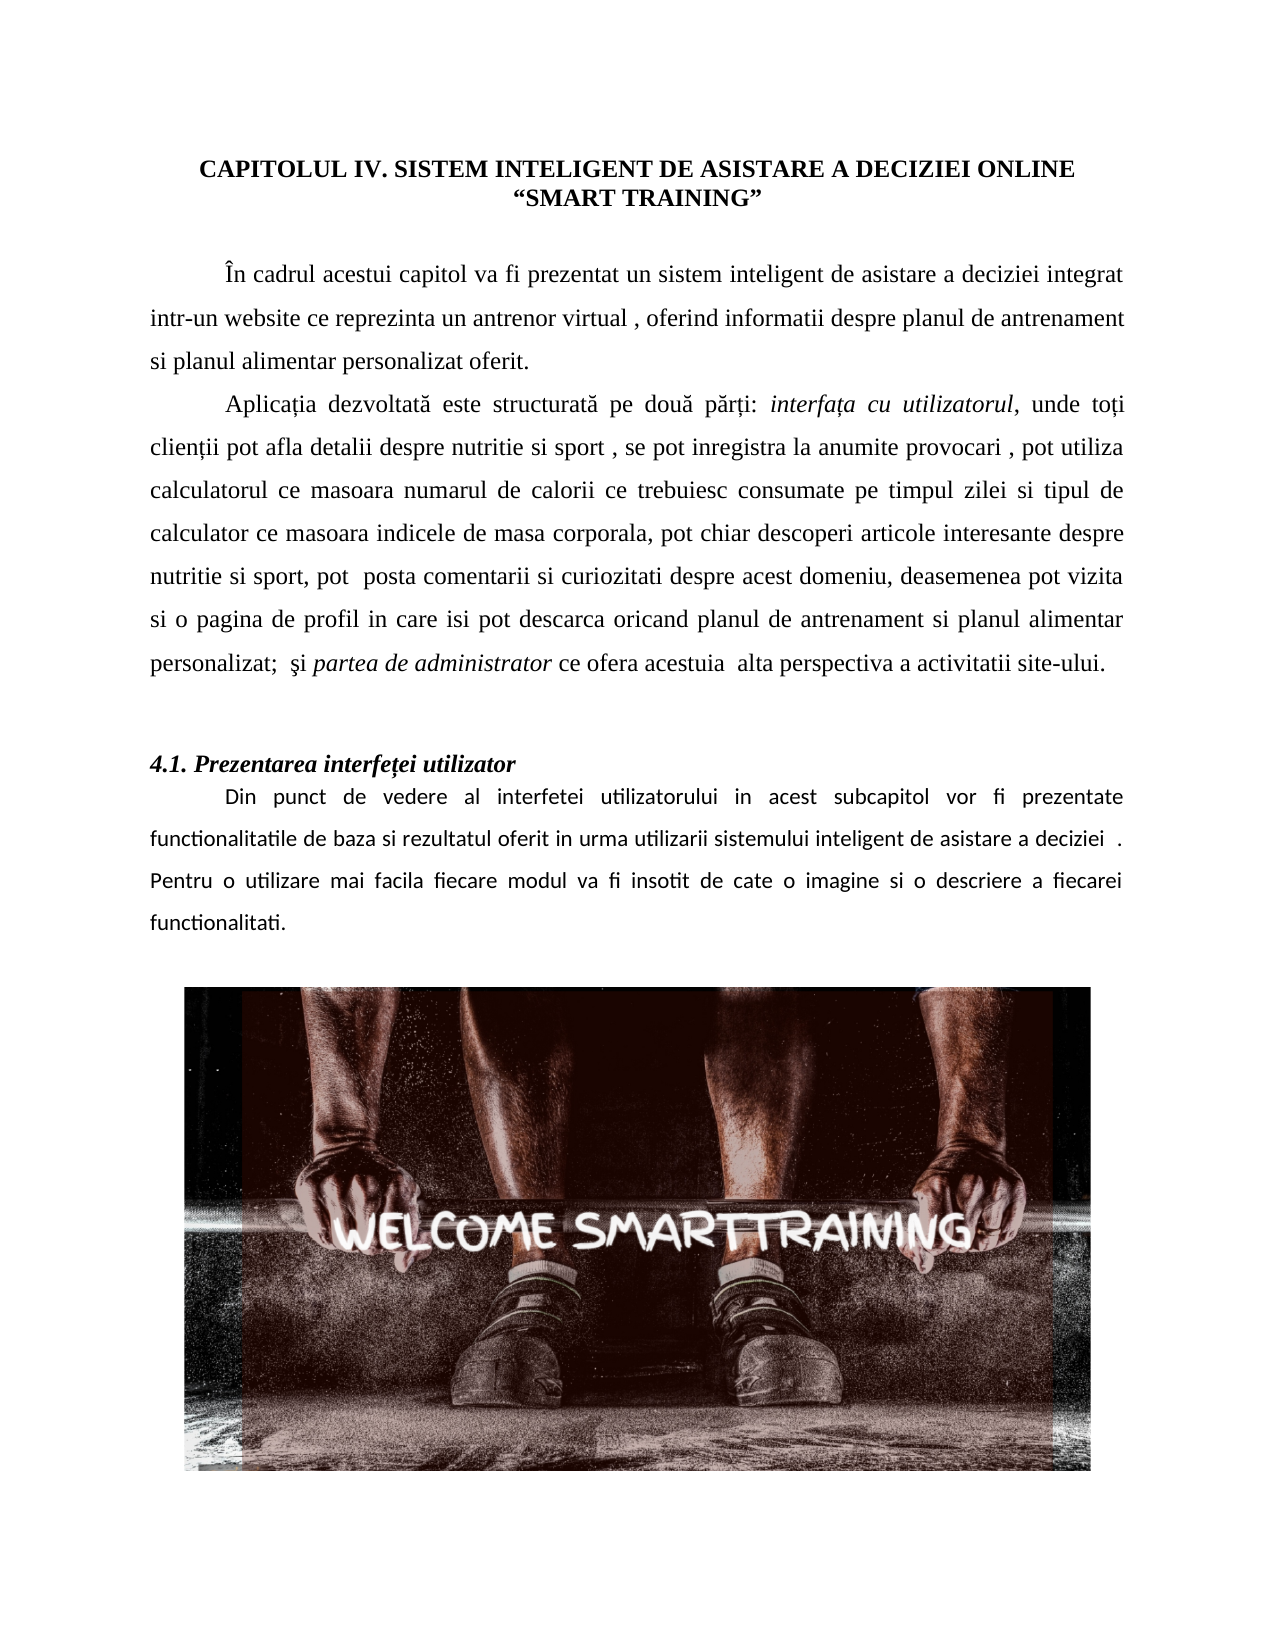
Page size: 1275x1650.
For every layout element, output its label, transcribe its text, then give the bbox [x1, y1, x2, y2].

text Aplicația dezvoltată este structurată pe două părți: interfața cu utilizatorul, unde toți clienții pot afla detalii despre nutritie si sport , se pot inregistra la anumite provocari , pot utiliza calculatorul ce masoara numarul de calorii ce trebuiesc consumate pe timpul zilei si tipul de calculator ce masoara indicele de masa corporala, pot chiar descoperi articole interesante despre nutritie si sport, pot posta comentarii si curiozitati despre acest domeniu, deasemenea pot vizita si o pagina de profil in care isi pot descarca oricand planul de antrenament si planul alimentar personalizat; şi partea de administrator ce ofera acestuia alta perspectiva a activitatii site-ului. [150, 389, 1125, 676]
text Din punct de vedere al interfetei utilizatorului in acest subcapitol vor fi prezentate functionalitatile de baza si rezultatul oferit in urma utilizarii sistemului inteligent de asistare a deciziei . Pentru o utilizare mai facila fiecare modul va fi insotit de cate o imagine si o descriere a fiecarei functionalitati. [150, 782, 1125, 936]
text În cadrul acestui capitol va fi prezentat un sistem inteligent de asistare a deciziei integrat intr-un website ce reprezinta un antrenor virtual , oferind informatii despre planul de antrenament si planul alimentar personalizat oferit. [150, 259, 1125, 374]
text 4.1. Prezentarea interfeței utilizator [150, 749, 1125, 778]
picture [184, 987, 1091, 1471]
text CAPITOLUL IV. SISTEM INTELIGENT DE ASISTARE A DECIZIEI ONLINE “SMART TRAINING” [150, 154, 1125, 212]
